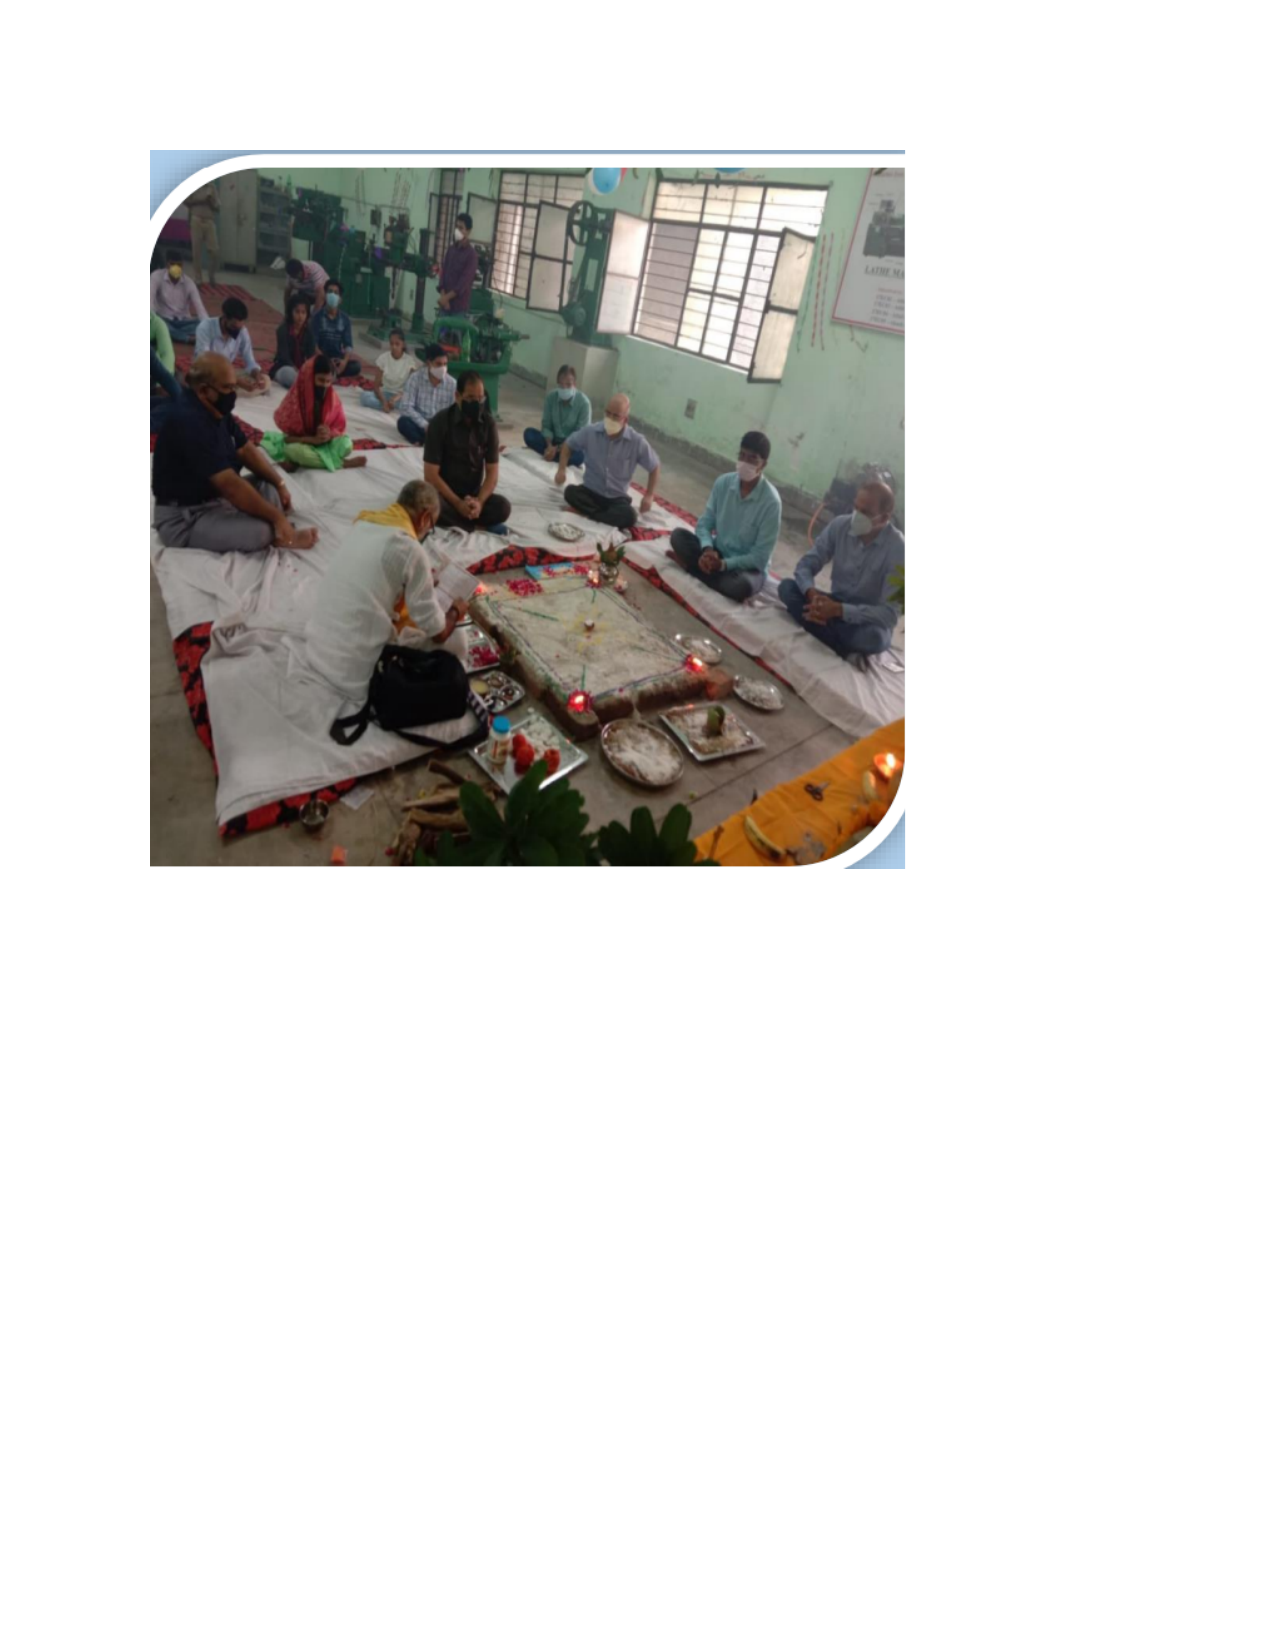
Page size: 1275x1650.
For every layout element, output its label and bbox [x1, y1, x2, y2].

picture [150, 150, 905, 869]
